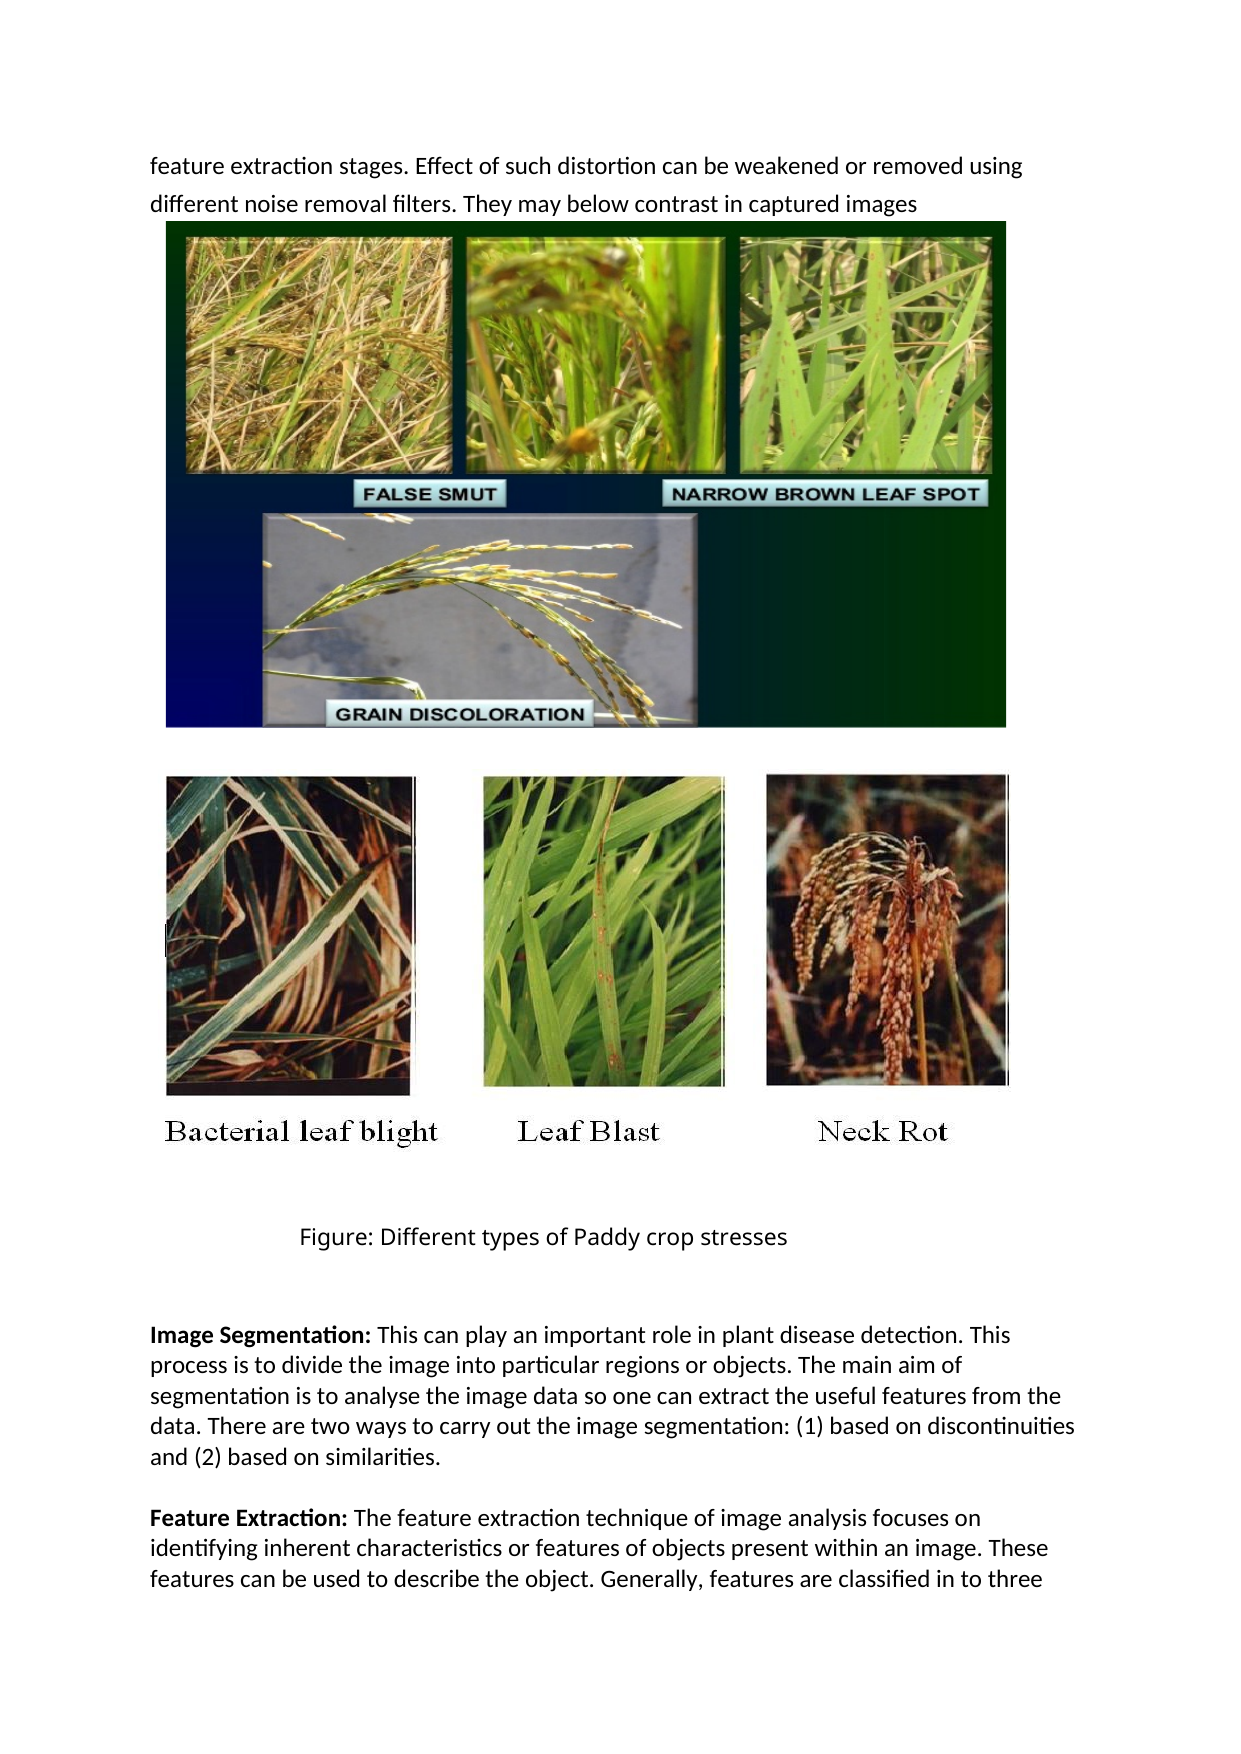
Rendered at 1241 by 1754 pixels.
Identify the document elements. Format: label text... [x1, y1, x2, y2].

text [150, 1502, 1090, 1593]
text Image Segmentation: This can play an important role in plant disease detection. This process is to divide the image into particular regions or objects. The main aim of segmentation is to analyse the image data so one can extract the useful features from the data. There are two ways to carry out the image segmentation: (1) based on discontinuities and (2) based on similarities. [150, 1319, 1090, 1471]
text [150, 150, 1090, 222]
picture [165, 221, 1007, 728]
text Figure: Different types of Paddy crop stresses [150, 1221, 1090, 1252]
picture [157, 769, 1011, 1152]
